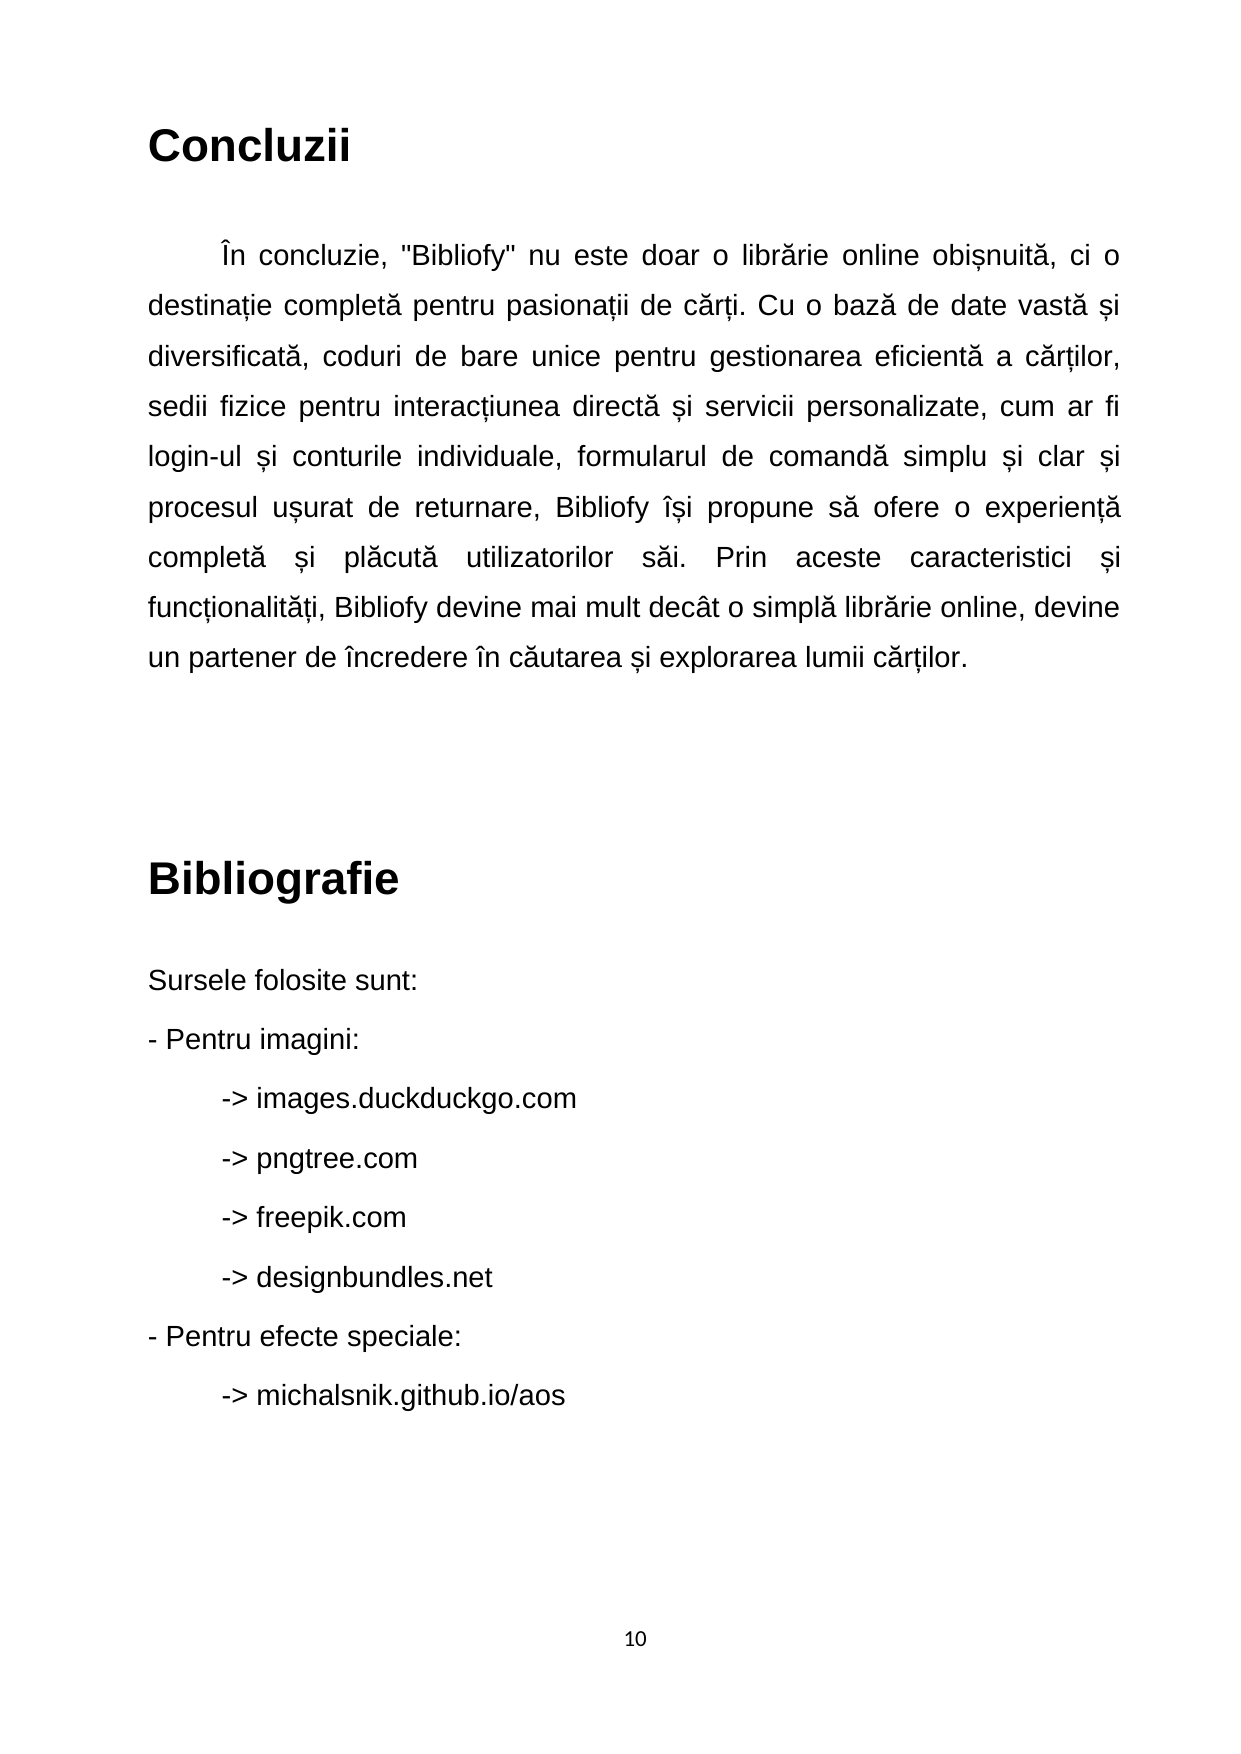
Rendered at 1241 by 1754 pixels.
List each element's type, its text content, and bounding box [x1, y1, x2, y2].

text Bibliografie [148, 851, 1122, 904]
text Sursele folosite sunt: [148, 963, 1122, 996]
text -> images.duckduckgo.com [148, 1081, 1122, 1115]
text -> freepik.com [148, 1200, 1122, 1234]
text -> michalsnik.github.io/aos [148, 1378, 1122, 1412]
text - Pentru efecte speciale: [148, 1319, 1122, 1352]
text Concluzii [148, 118, 1122, 171]
text În concluzie, "Bibliofy" nu este doar o librărie online obișnuită, ci o destinație completă pentru pasionații de cărți. Cu o bază de date vastă și diversificată, coduri de bare unice pentru gestionarea eficientă a cărților, sedii fizice pentru interacțiunea directă și servicii personalizate, cum ar fi login-ul și conturile individuale, formularul de comandă simplu și clar și procesul ușurat de returnare, Bibliofy își propune să ofere o experiență completă și plăcută utilizatorilor săi. Prin aceste caracteristici și funcționalități, Bibliofy devine mai mult decât o simplă librărie online, devine un partener de încredere în căutarea și explorarea lumii cărților. [148, 238, 1122, 674]
text -> designbundles.net [148, 1259, 1122, 1293]
text -> pngtree.com [148, 1141, 1122, 1174]
text - Pentru imagini: [148, 1022, 1122, 1056]
